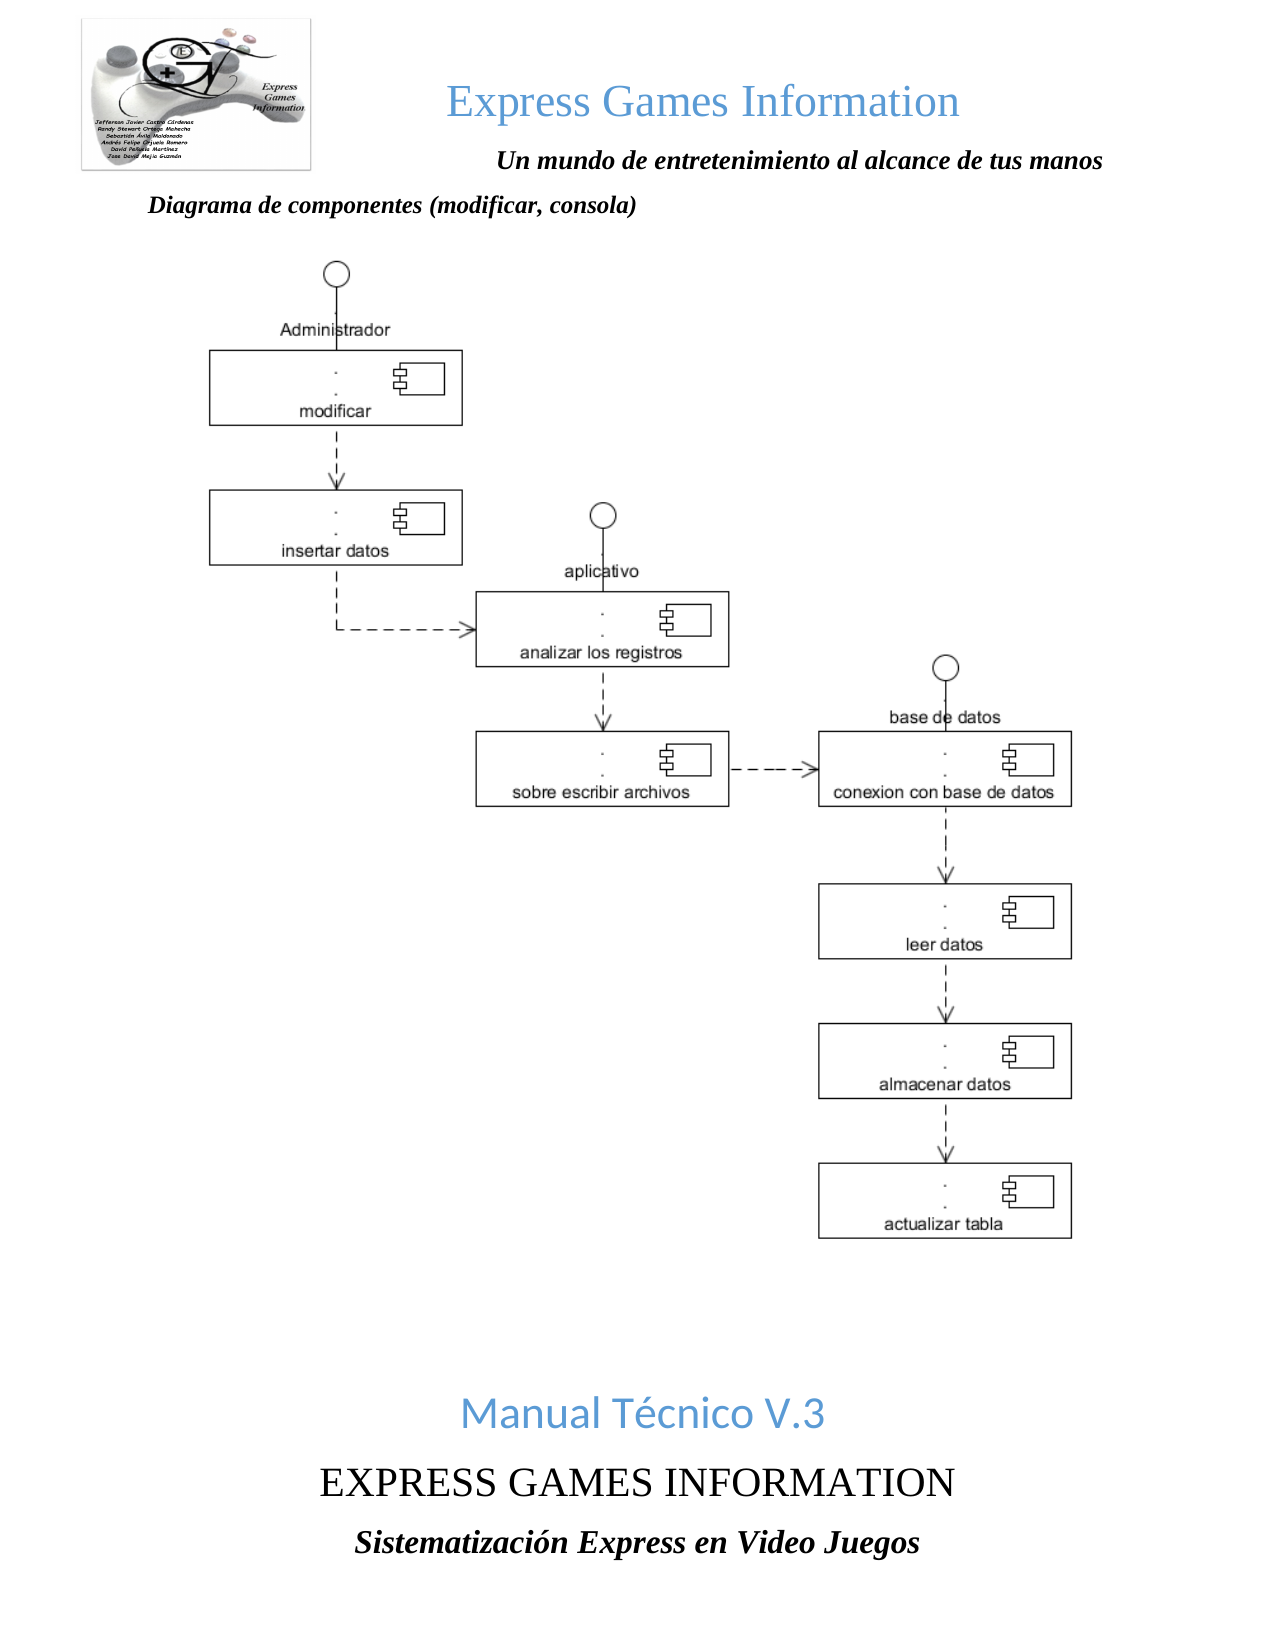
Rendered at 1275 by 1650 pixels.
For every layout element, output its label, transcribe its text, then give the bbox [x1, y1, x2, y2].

subtitle Diagrama de componentes (modificar, consola) [148, 190, 1127, 219]
picture [147, 247, 1128, 1258]
picture [75, 15, 316, 174]
